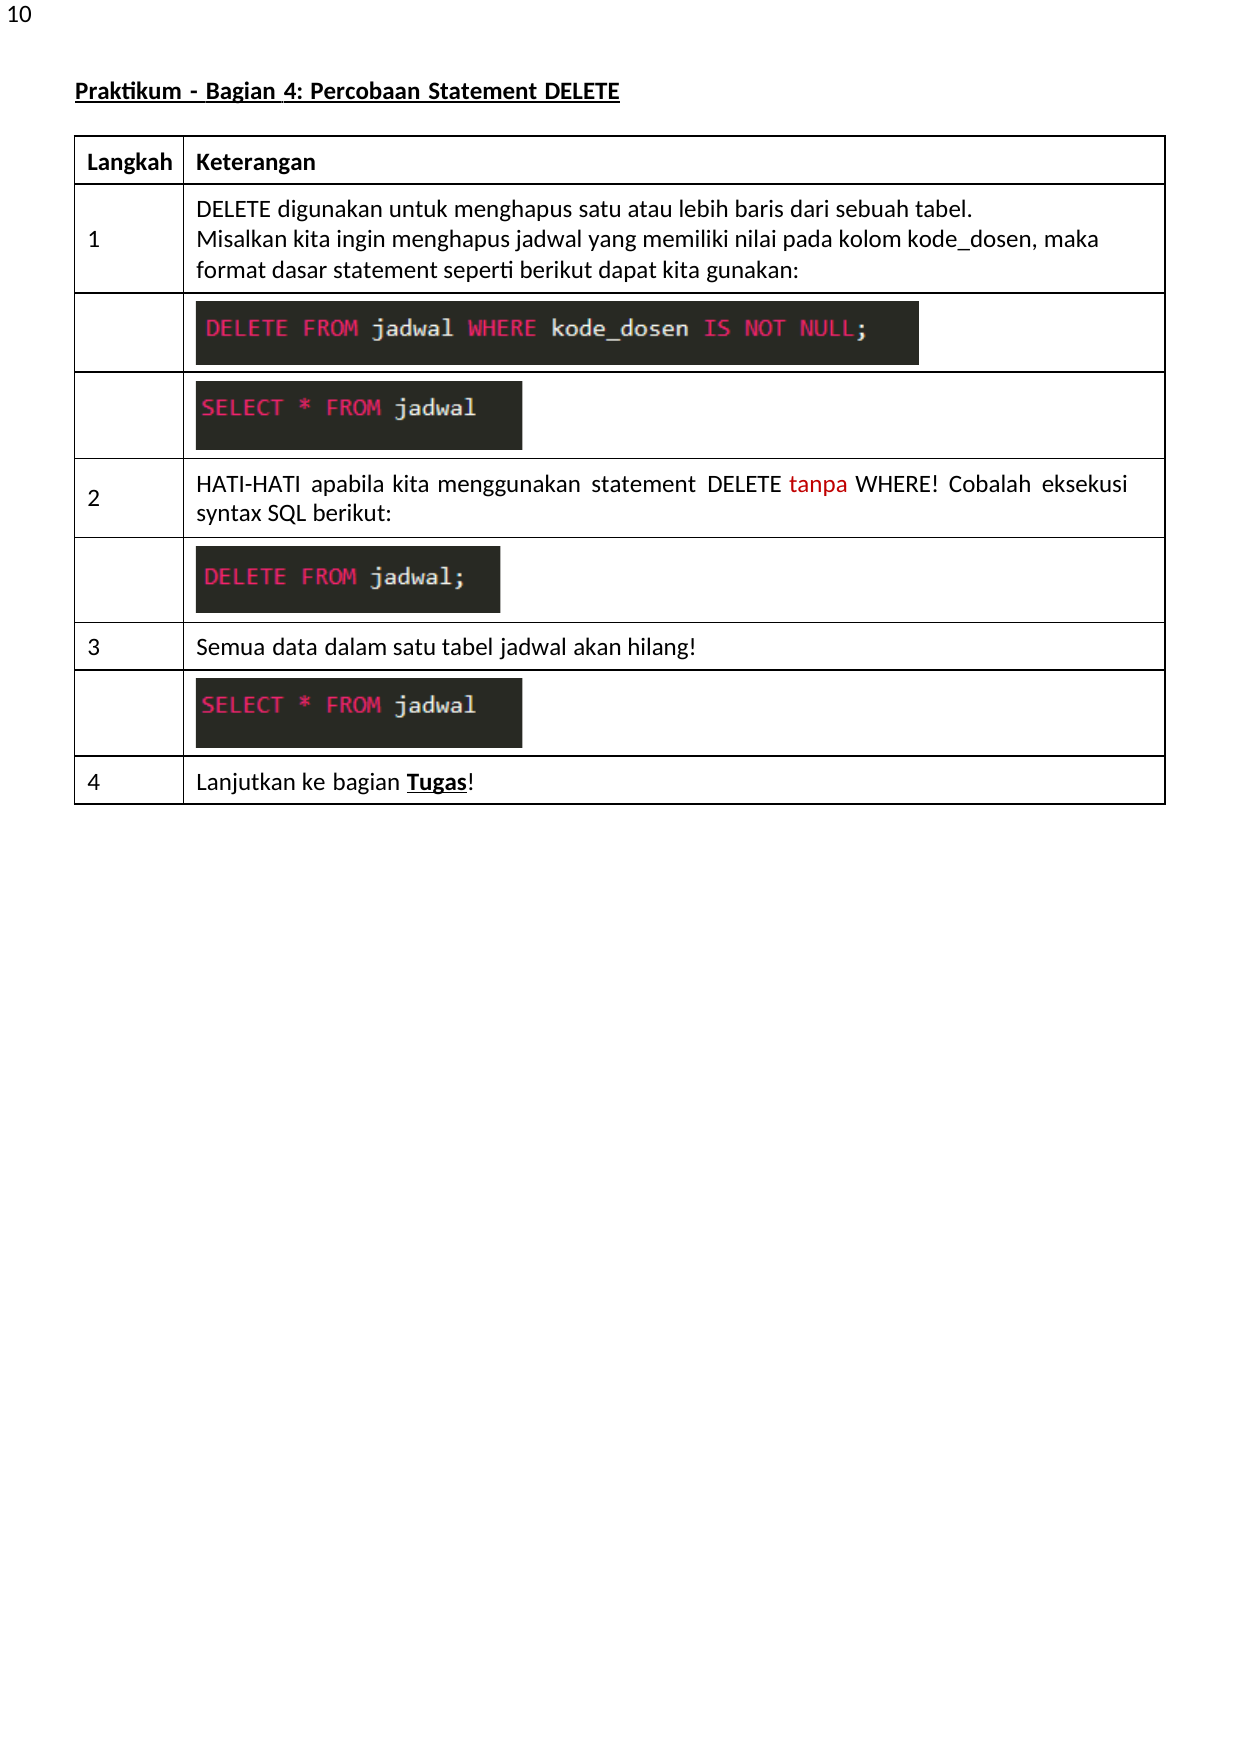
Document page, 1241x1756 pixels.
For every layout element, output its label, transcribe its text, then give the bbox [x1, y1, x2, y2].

table_header Langkah [75, 137, 183, 183]
table_cell 2 [75, 459, 183, 537]
table_cell DELETE digunakan untuk menghapus satu atau lebih baris dari sebuah tabel. Misalkan kita ingin menghapus jadwal yang memiliki nilai pada kolom kode_dosen, maka format dasar statement seperti berikut dapat kita gunakan: [184, 185, 1164, 292]
table_cell [75, 671, 183, 755]
picture [195, 381, 523, 450]
table_cell 3 [75, 623, 183, 669]
table_header Keterangan [184, 137, 1164, 183]
table_cell [75, 294, 183, 371]
table_cell 4 [75, 757, 183, 803]
table_cell 1 [75, 185, 183, 292]
table_cell [75, 538, 183, 621]
table_cell [184, 373, 1164, 457]
picture [195, 301, 919, 365]
table_cell [184, 294, 1164, 371]
picture [195, 678, 523, 748]
table_cell Lanjutkan ke bagian Tugas! [184, 757, 1164, 803]
text Praktikum - Bagian 4: Percobaan Statement DELETE [75, 75, 1188, 105]
picture [195, 546, 501, 613]
table_cell HATI-HATI apabila kita menggunakan statement DELETE tanpa WHERE! Cobalah eksekusi syntax SQL berikut: [184, 459, 1164, 537]
table_cell [75, 373, 183, 457]
table_cell [184, 538, 1164, 621]
table_cell [184, 671, 1164, 755]
table_cell Semua data dalam satu tabel jadwal akan hilang! [184, 623, 1164, 669]
